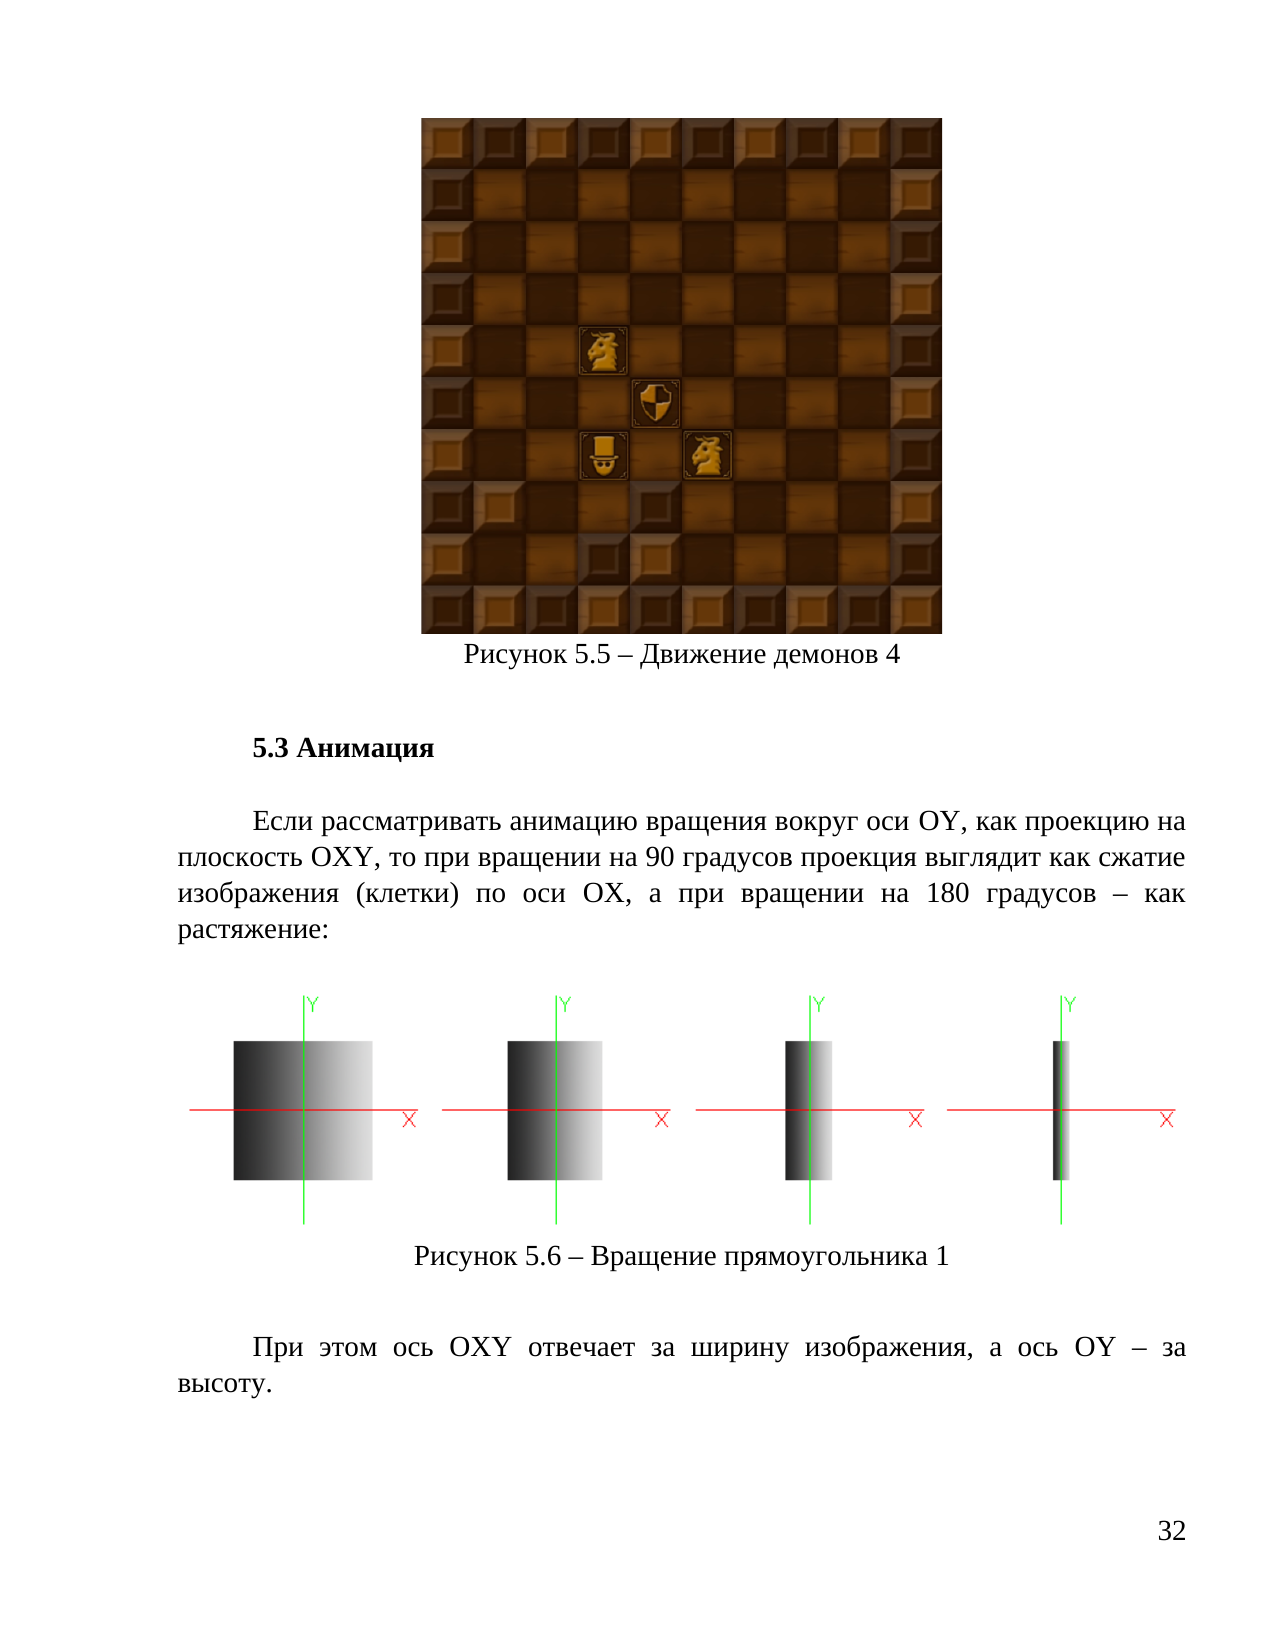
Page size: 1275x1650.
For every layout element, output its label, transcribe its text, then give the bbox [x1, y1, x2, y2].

text Если рассматривать анимацию вращения вокруг оси OY, как проекцию на плоскость OXY, то при вращении на 90 градусов проекция выглядит как сжатие изображения (клетки) по оси OX, а при вращении на 180 градусов – как растяжение: [177, 803, 1186, 945]
text При этом ось OXY отвечает за ширину изображения, а ось OY – за высоту. [177, 1329, 1186, 1399]
text Рисунок 5.5 – Движение демонов 4 [177, 636, 1186, 669]
picture [177, 983, 1187, 1236]
text 5.3 Анимация [252, 730, 1186, 764]
picture [421, 118, 943, 634]
text Рисунок 5.6 – Вращение прямоугольника 1 [177, 1238, 1186, 1272]
